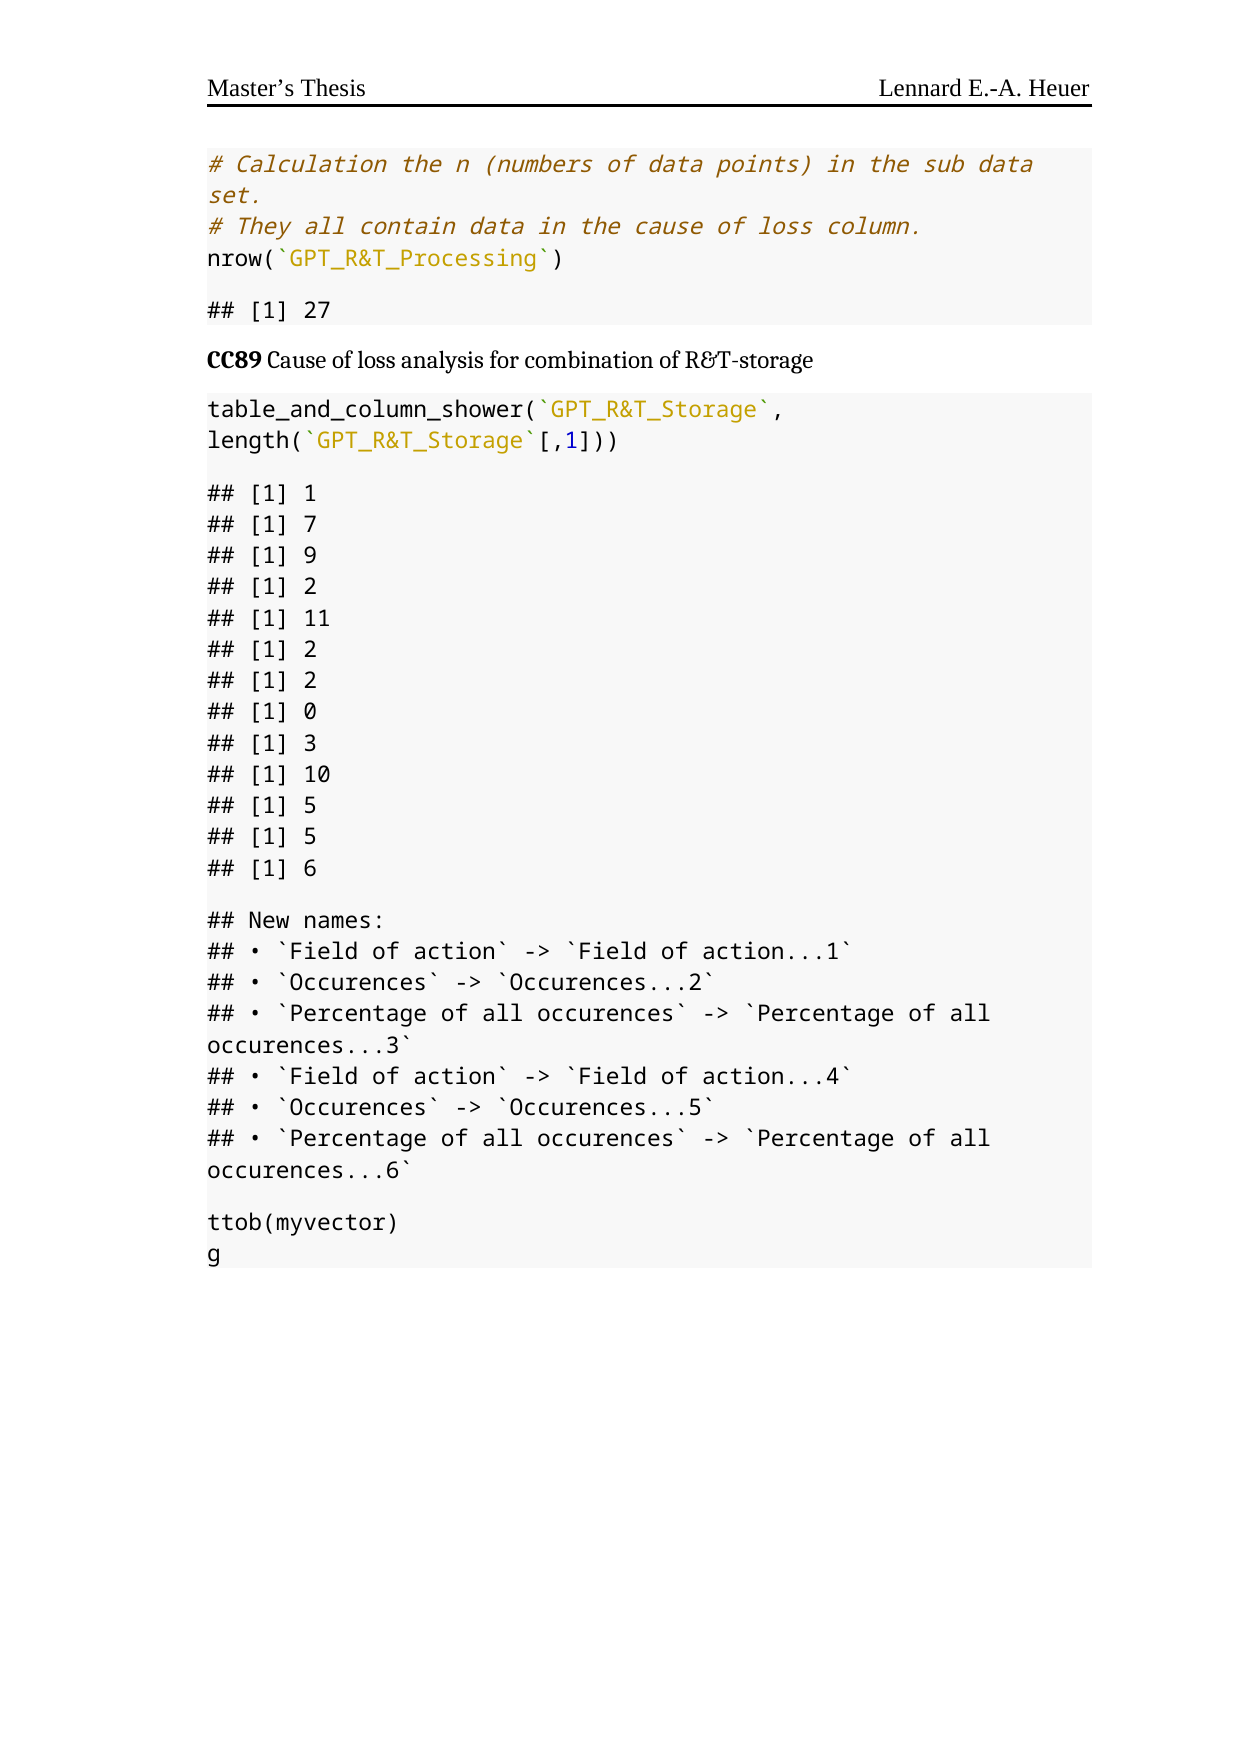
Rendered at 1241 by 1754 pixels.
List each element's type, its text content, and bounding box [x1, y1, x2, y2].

text CC89 Cause of loss analysis for combination of R&T-storage [207, 346, 1092, 374]
text ## New names: ## • `Field of action` -> `Field of action...1` ## • `Occurences` -> `Occurences...2` ## • `Percentage of all occurences` -> `Percentage of all occurences...3` ## • `Field of action` -> `Field of action...4` ## • `Occurences` -> `Occurences...5` ## • `Percentage of all occurences` -> `Percentage of all occurences...6` [207, 903, 1092, 1185]
text ## [1] 27 [207, 293, 1092, 325]
text table_and_column_shower(`GPT_R&T_Storage`, length(`GPT_R&T_Storage`[,1])) [619, 393, 1092, 456]
text # Calculation the n (numbers of data points) in the sub data set. # They all contain data in the cause of loss column. nrow(`GPT_R&T_Processing`) [262, 148, 1092, 273]
text ttob(myvector) g [221, 1206, 1092, 1268]
text ## [1] 1 ## [1] 7 ## [1] 9 ## [1] 2 ## [1] 11 ## [1] 2 ## [1] 2 ## [1] 0 ## [1] 3 ## [1] 10 ## [1] 5 ## [1] 5 ## [1] 6 [207, 476, 1092, 883]
